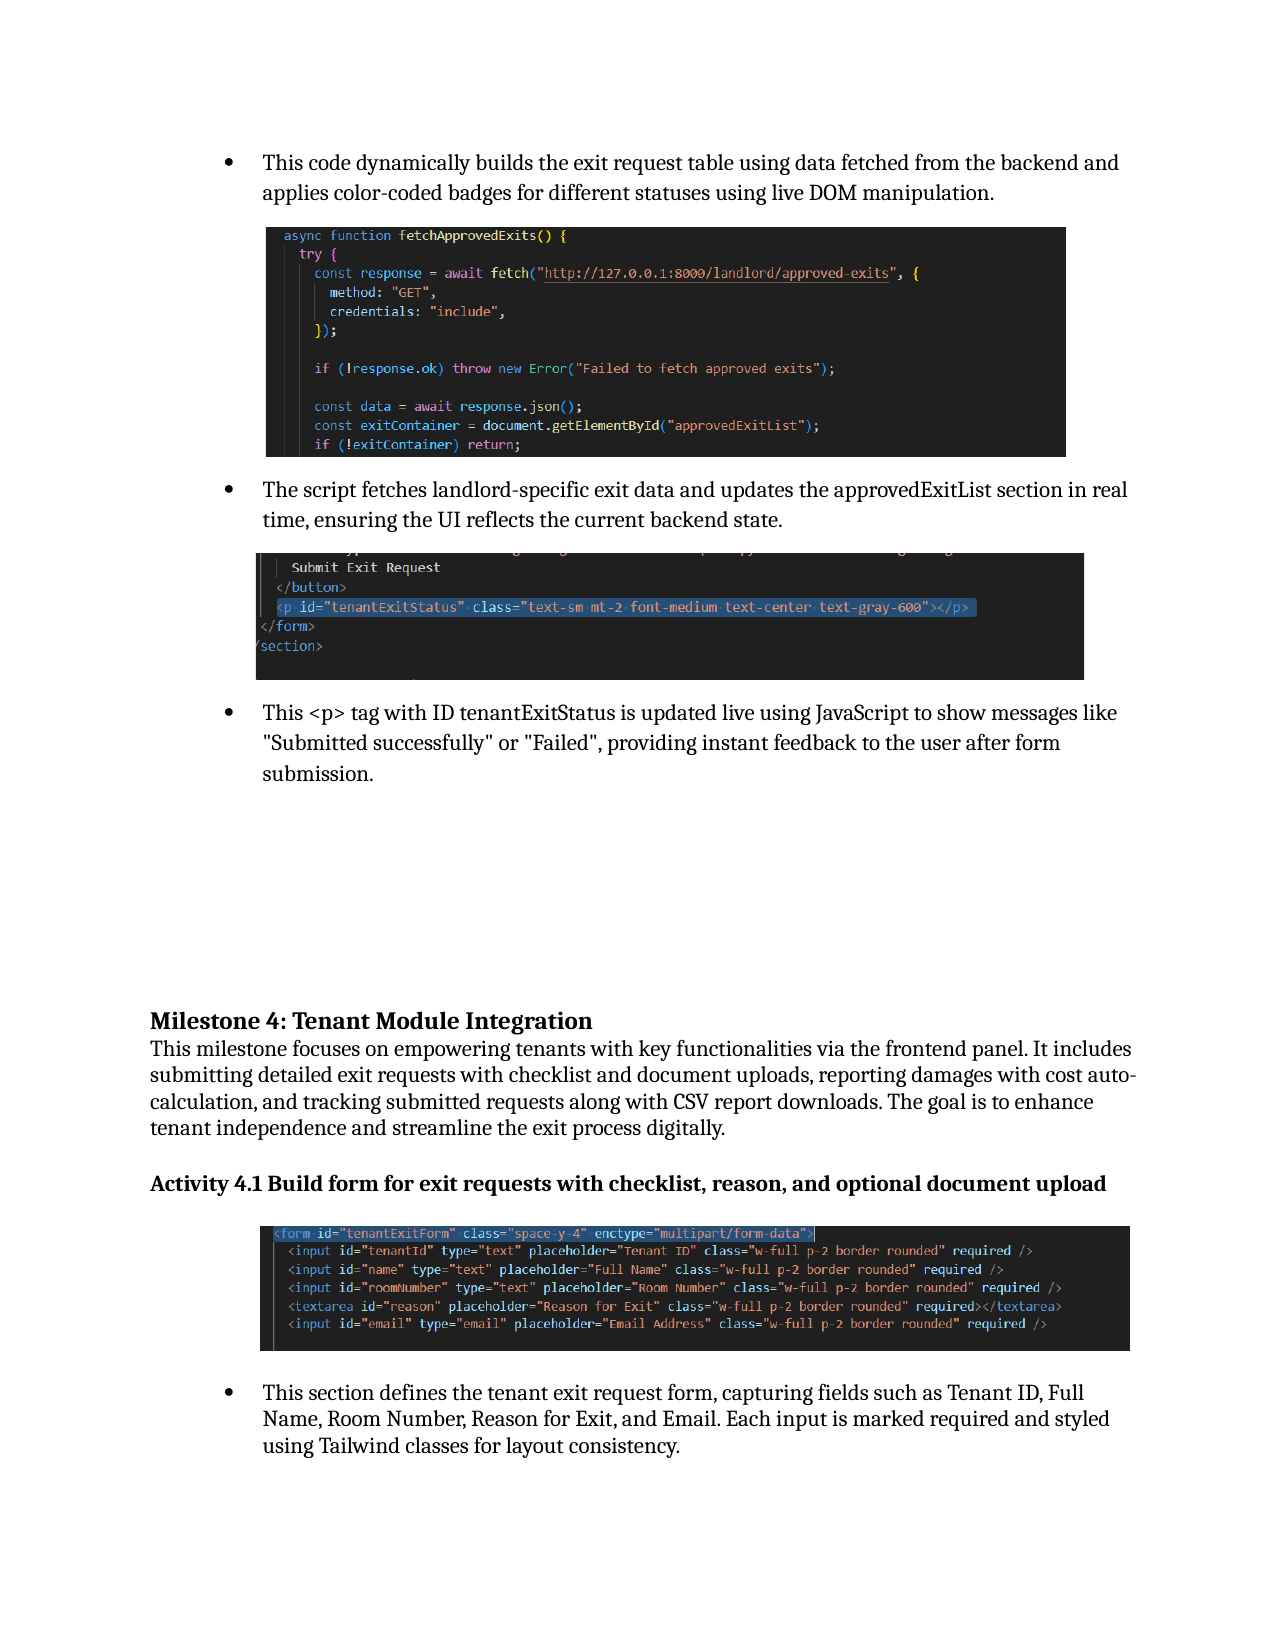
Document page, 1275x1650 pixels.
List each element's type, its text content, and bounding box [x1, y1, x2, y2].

text Activity 3.4 Display real-time data and feedback using DOM updates and alerts [150, 633, 1144, 659]
list This UI enables landlords to select damaged items using a checkbox list, each with an associated price. It supports automated damage cost calculation during exit processing. [225, 492, 1144, 544]
list Move-out Checklist and Supporting Document Upload (from index.html) This section includes an optional move-out checklist using checkboxes for tasks like cleaning or key return, and an input field for uploading supporting documents. It enhances the tenant’s exit request form by allowing better documentation of room condition. [225, 150, 1144, 255]
list The script fetches landlord-specific exit data and updates the approvedExitList section in real time, ensuring the UI reflects the current backend state. [225, 1308, 1144, 1365]
picture [255, 1385, 1085, 1512]
picture [283, 284, 1086, 463]
list This code dynamically builds the exit request table using data fetched from the backend and applies color-coded badges for different statuses using live DOM manipulation. [225, 982, 1144, 1038]
picture [275, 688, 946, 962]
picture [265, 1058, 1066, 1288]
